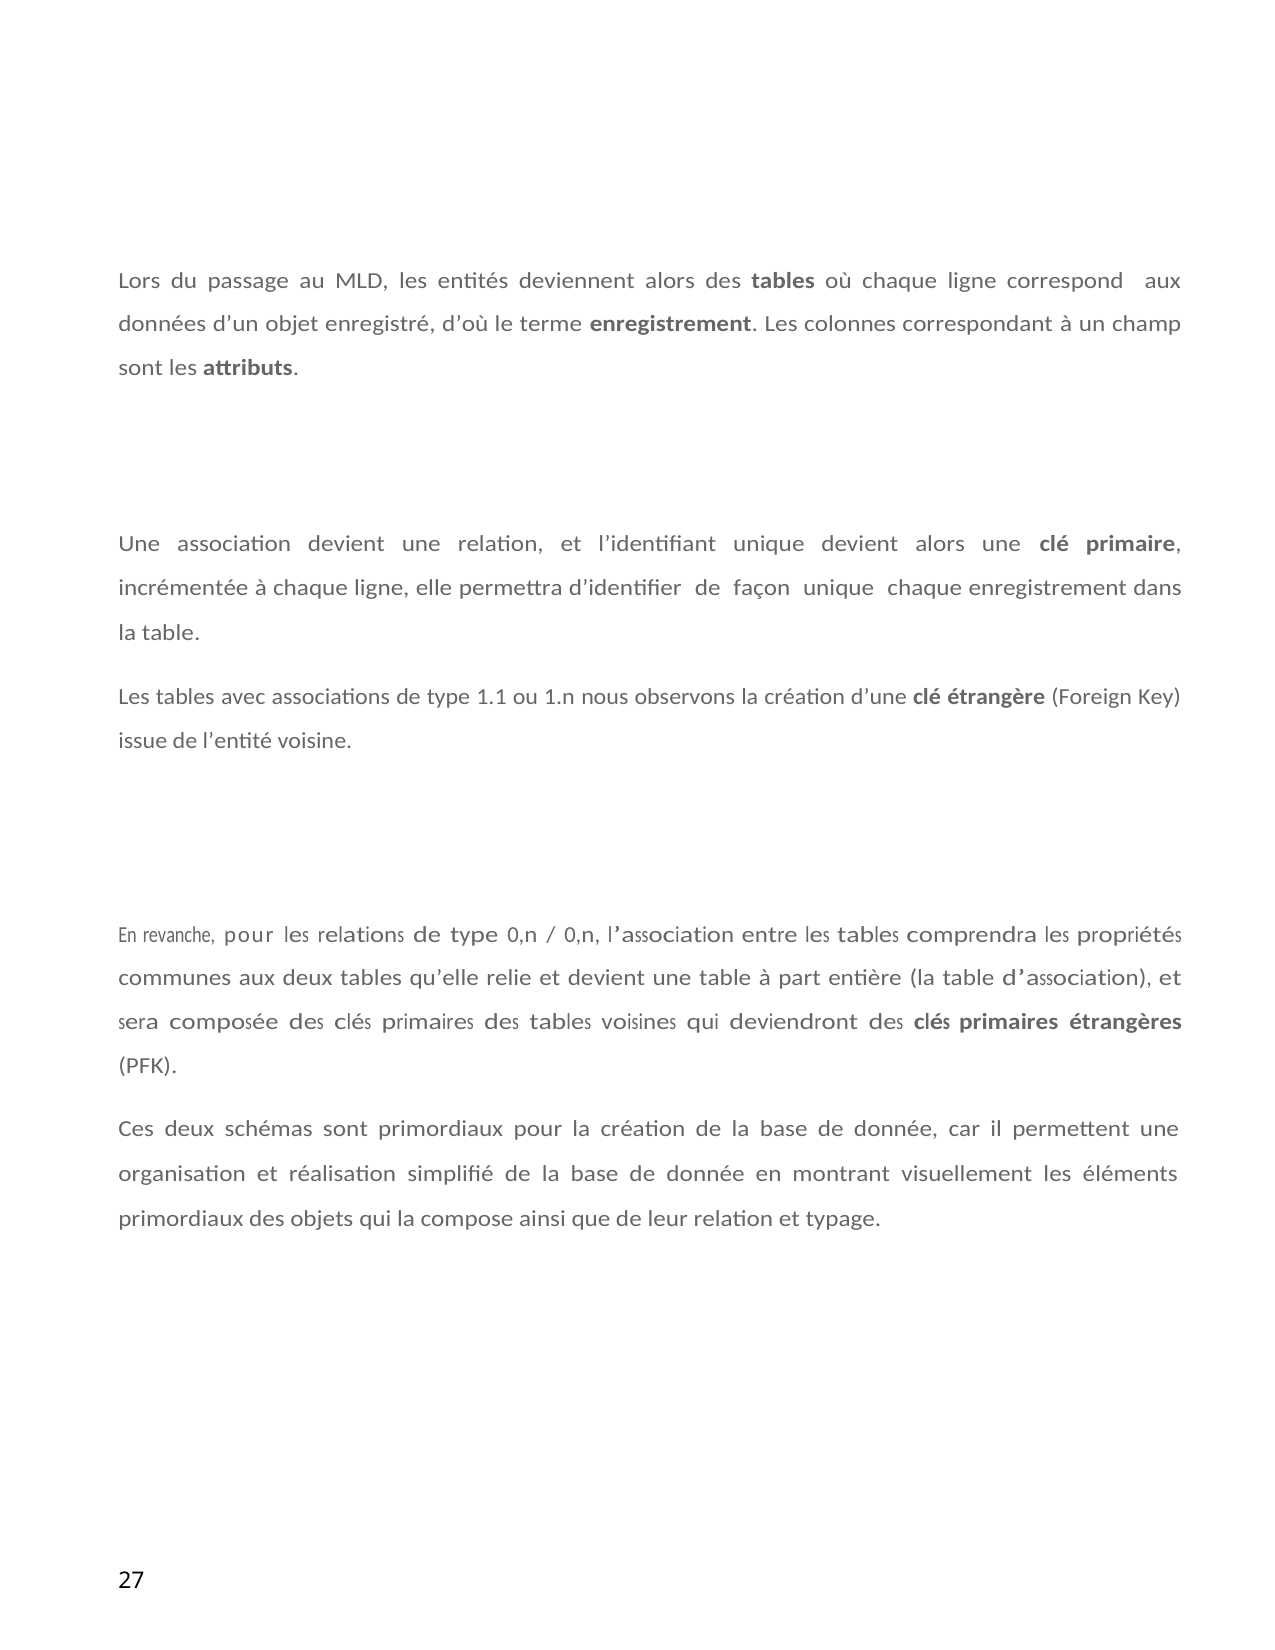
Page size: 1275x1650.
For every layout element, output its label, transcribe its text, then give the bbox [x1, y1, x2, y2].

text Ces deux schémas sont primordiaux pour la création de la base de donnée, car il permettent une organisation et réalisation simplifié de la base de donnée en montrant visuellement les éléments primordiaux des objets qui la compose ainsi que de leur relation et typage. [118, 1114, 1181, 1232]
text Les tables avec associations de type 1.1 ou 1.n nous observons la création d’une clé étrangère (Foreign Key) issue de l’entité voisine. [118, 682, 1181, 754]
text Une association devient une relation, et l’identifiant unique devient alors une clé primaire, incrémentée à chaque ligne, elle permettra d’identifier de façon unique chaque enregistrement dans la table. [118, 529, 1181, 646]
text En revanche, pour les relations de type 0,n / 0,n, l’association entre les tables comprendra les propriétés communes aux deux tables qu’elle relie et devient une table à part entière (la table d’association), et sera composée des clés primaires des tables voisines qui deviendront des clés primaires étrangères (PFK). [118, 920, 1182, 1079]
text Lors du passage au MLD, les entités deviennent alors des tables où chaque ligne correspond aux données d’un objet enregistré, d’où le terme enregistrement. Les colonnes correspondant à un champ sont les attributs. [118, 266, 1181, 381]
